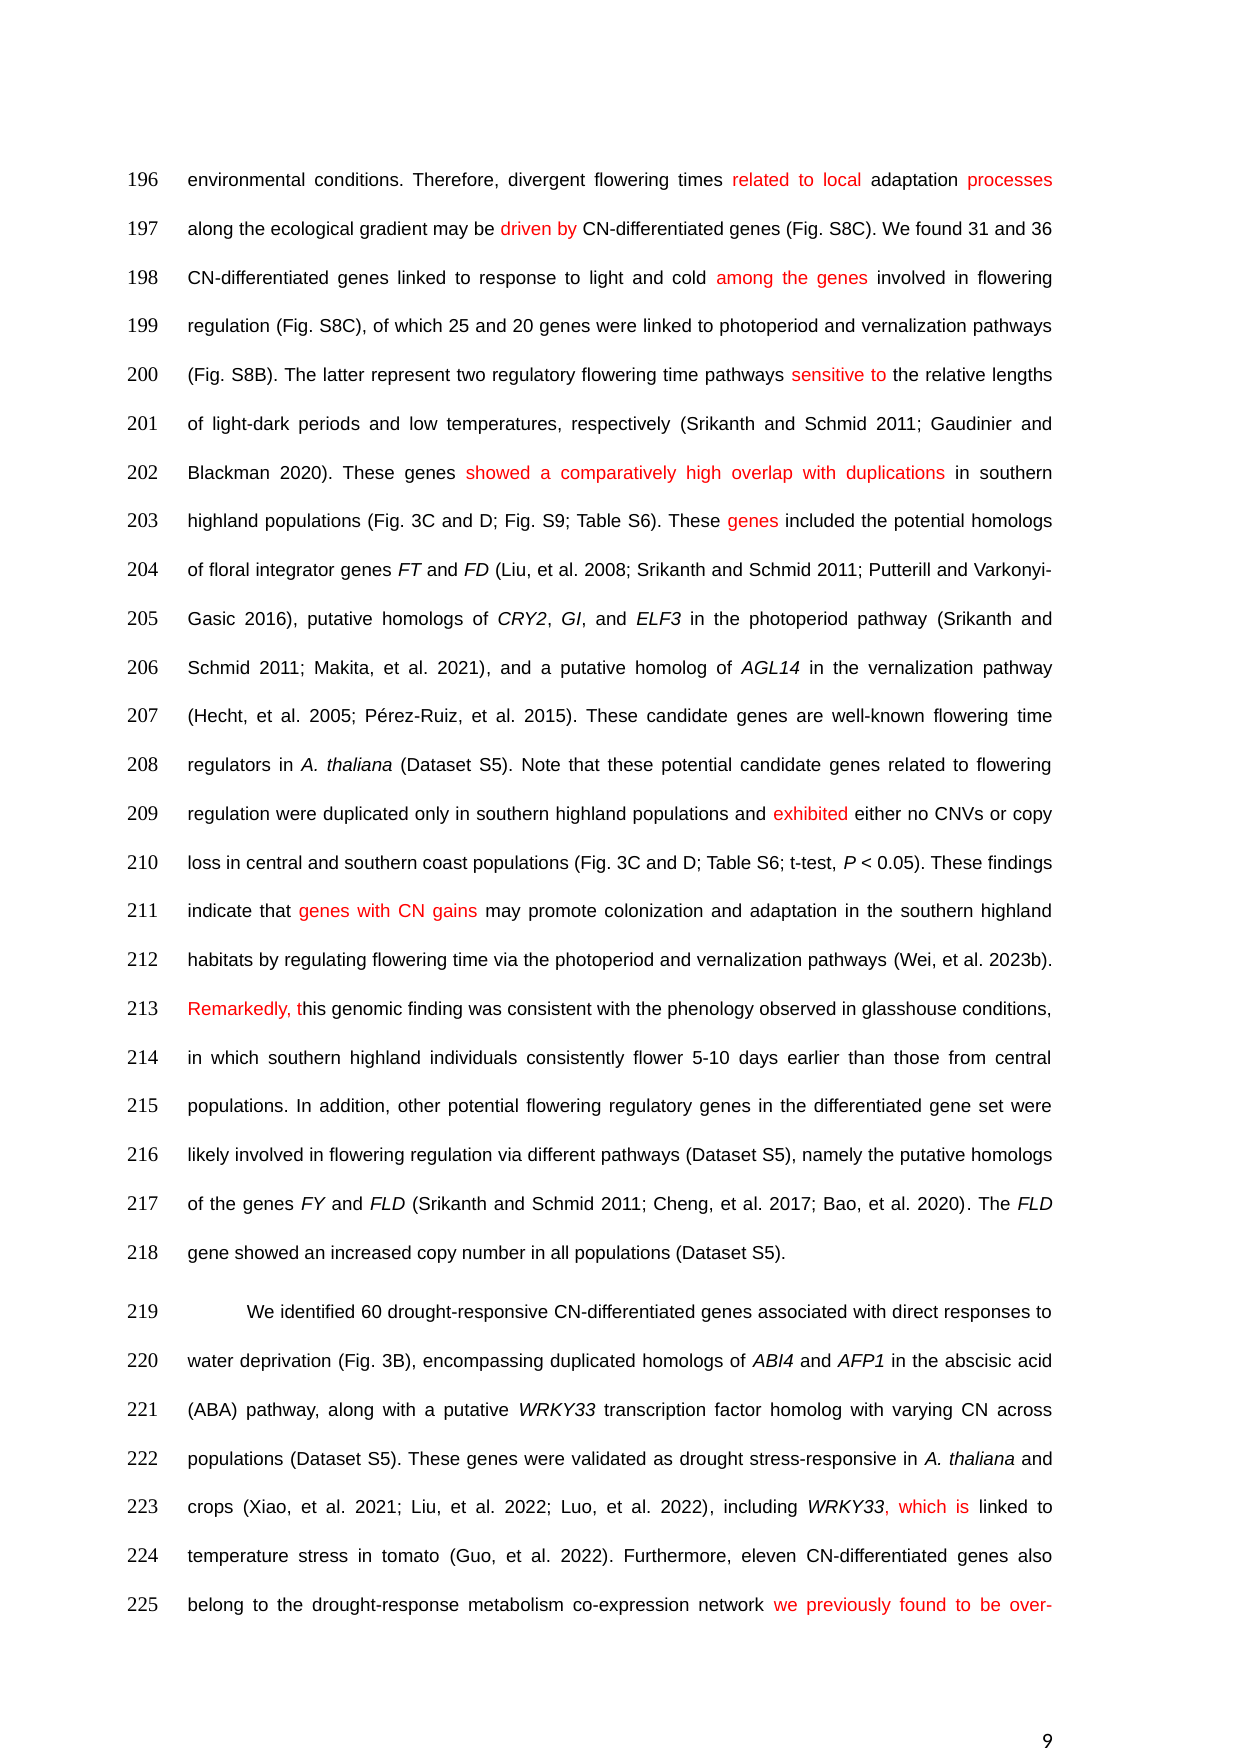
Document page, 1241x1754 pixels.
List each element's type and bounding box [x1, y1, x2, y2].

text [187, 164, 1053, 1269]
text [187, 1296, 1053, 1621]
